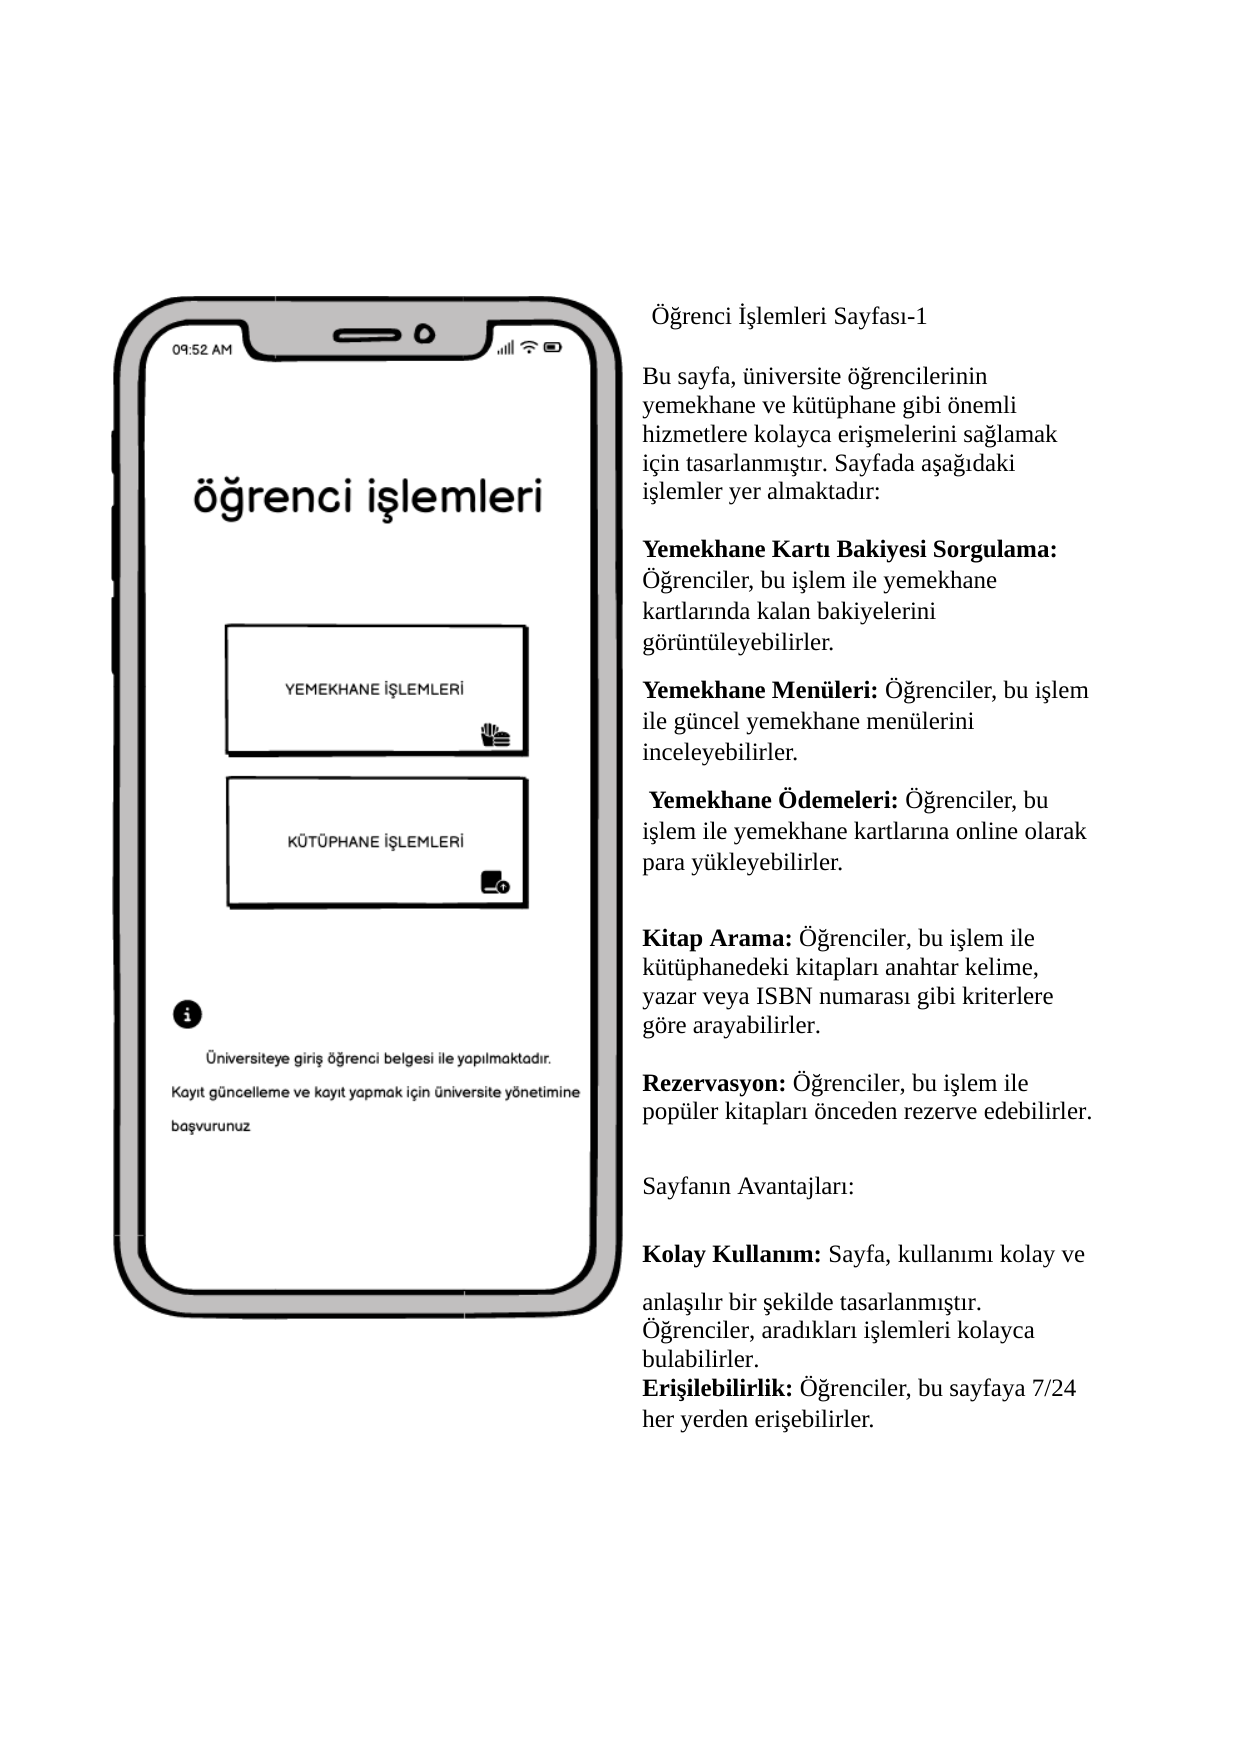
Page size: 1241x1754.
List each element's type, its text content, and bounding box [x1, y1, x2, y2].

subtitle Öğrenci İşlemleri Sayfası-1 [651, 301, 1105, 330]
text Erişilebilirlik: Öğrenciler, bu sayfaya 7/24 her yerden erişebilirler. [642, 1373, 1079, 1433]
text Kolay Kullanım: Sayfa, kullanımı kolay ve [642, 1239, 1105, 1268]
text Yemekhane Ödemeleri: Öğrenciler, bu işlem ile yemekhane kartlarına online olarak para yükleyebilirler. [642, 785, 1089, 876]
subtitle Sayfanın Avantajları: [642, 1171, 1105, 1200]
text anlaşılır bir şekilde tasarlanmıştır. Öğrenciler, aradıkları işlemleri kolayca bulabilirler. [642, 1287, 1037, 1373]
text Rezervasyon: Öğrenciler, bu işlem ile popüler kitapları önceden rezerve edebilirler. [642, 1068, 1093, 1125]
picture [111, 296, 623, 1320]
text Kitap Arama: Öğrenciler, bu işlem ile kütüphanedeki kitapları anahtar kelime, yazar veya ISBN numarası gibi kriterlere göre arayabilirler. [642, 923, 1055, 1038]
text Yemekhane Kartı Bakiyesi Sorgulama: Öğrenciler, bu işlem ile yemekhane kartlarında kalan bakiyelerini görüntüleyebilirler. [642, 534, 1062, 656]
text Yemekhane Menüleri: Öğrenciler, bu işlem ile güncel yemekhane menülerini inceleyebilirler. [642, 675, 1094, 766]
text Bu sayfa, üniversite öğrencilerinin yemekhane ve kütüphane gibi önemli hizmetlere kolayca erişmelerini sağlamak için tasarlanmıştır. Sayfada aşağıdaki işlemler yer almaktadır: [642, 361, 1059, 505]
